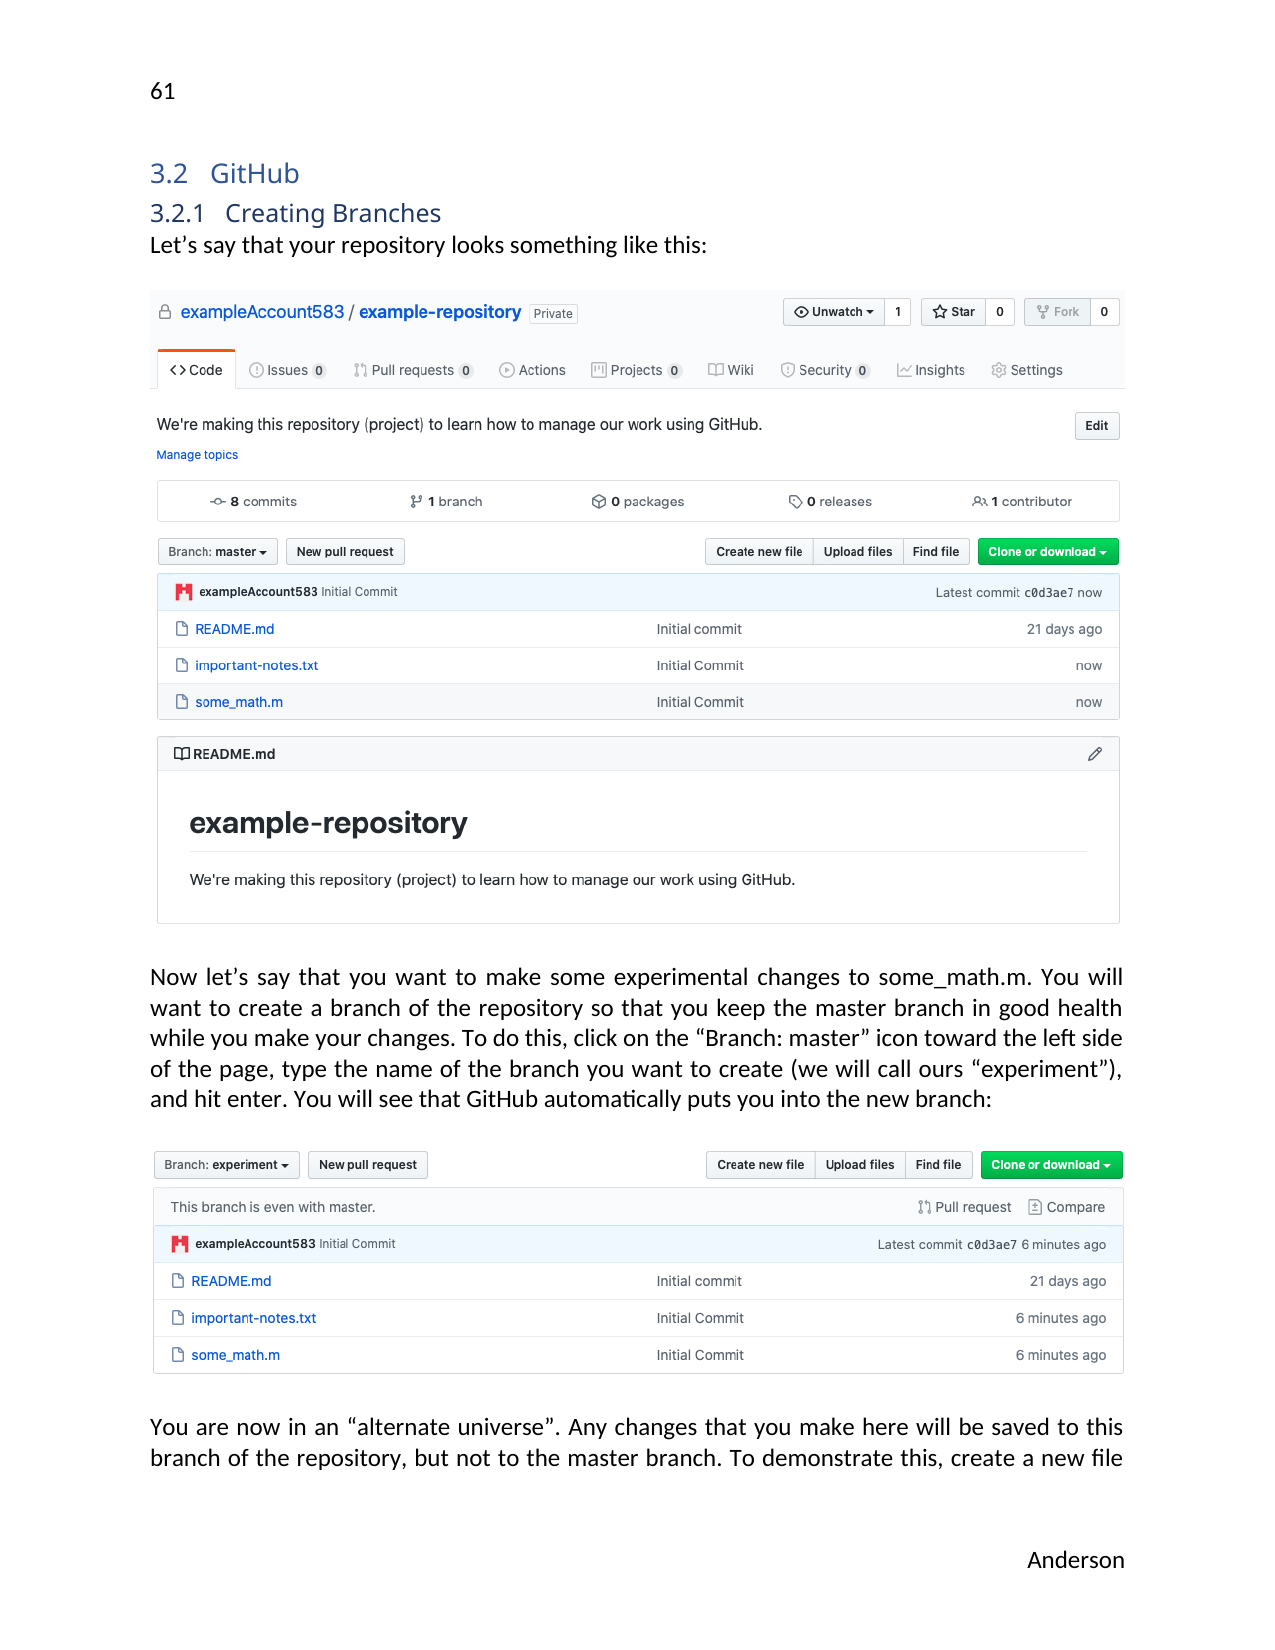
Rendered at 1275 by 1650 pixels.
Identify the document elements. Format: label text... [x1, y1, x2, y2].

subtitle Creating Branches [150, 195, 1125, 229]
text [150, 1411, 1125, 1472]
picture [150, 290, 1125, 931]
picture [150, 1144, 1125, 1381]
text Now let’s say that you want to make some experimental changes to some_math.m. You will want to create a branch of the repository so that you keep the master branch in good health while you make your changes. To do this, click on the “Branch: master” icon toward the left side of the page, type the name of the branch you want to create (we will call ours “experiment”), and hit enter. You will see that GitHub automatically puts you into the new branch: [150, 961, 1125, 1114]
text Let’s say that your repository looks something like this: [150, 229, 1125, 260]
subtitle GitHub [150, 154, 1125, 191]
